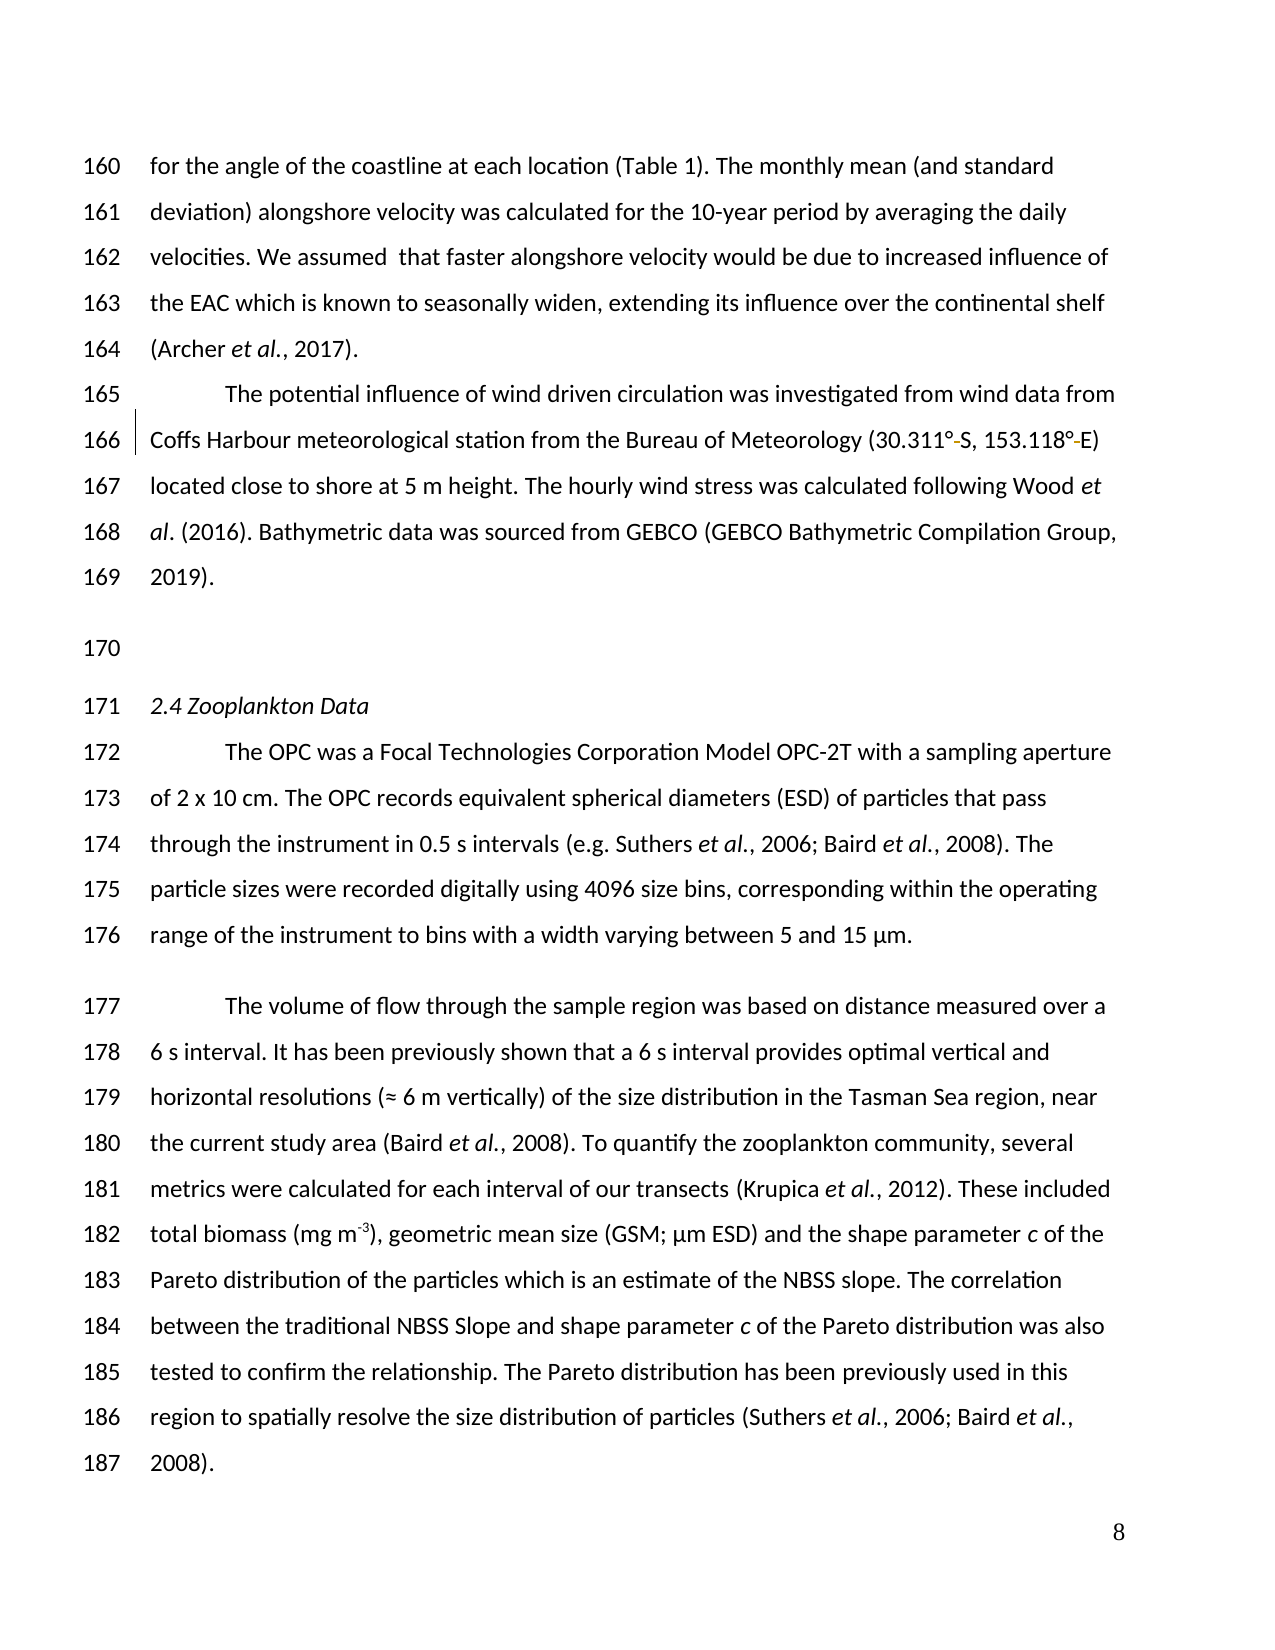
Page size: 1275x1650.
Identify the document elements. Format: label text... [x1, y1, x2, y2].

text 2.4 Zooplankton Data [150, 691, 1125, 721]
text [150, 150, 1125, 363]
text The potential influence of wind driven circulation was investigated from wind data from Coffs Harbour meteorological station from the Bureau of Meteorology (30.311°S, 153.118°E) located close to shore at 5 m height. The hourly wind stress was calculated following Wood et al. (2016). Bathymetric data was sourced from GEBCO (GEBCO Bathymetric Compilation Group, 2019). [150, 379, 1125, 592]
text The OPC was a Focal Technologies Corporation Model OPC-2T with a sampling aperture of 2 x 10 cm. The OPC records equivalent spherical diameters (ESD) of particles that pass through the instrument in 0.5 s intervals (e.g. Suthers et al., 2006; Baird et al., 2008). The particle sizes were recorded digitally using 4096 size bins, corresponding within the operating range of the instrument to bins with a width varying between 5 and 15 µm. [150, 736, 1125, 950]
text The volume of flow through the sample region was based on distance measured over a 6 s interval. It has been previously shown that a 6 s interval provides optimal vertical and horizontal resolutions (≈ 6 m vertically) of the size distribution in the Tasman Sea region, near the current study area (Baird et al., 2008). To quantify the zooplankton community, several metrics were calculated for each interval of our transects (Krupica et al., 2012). These included total biomass (mg m-3), geometric mean size (GSM; µm ESD) and the shape parameter c of the Pareto distribution of the particles which is an estimate of the NBSS slope. The correlation between the traditional NBSS Slope and shape parameter c of the Pareto distribution was also tested to confirm the relationship. The Pareto distribution has been previously used in this region to spatially resolve the size distribution of particles (Suthers et al., 2006; Baird et al., 2008). [150, 990, 1125, 1478]
